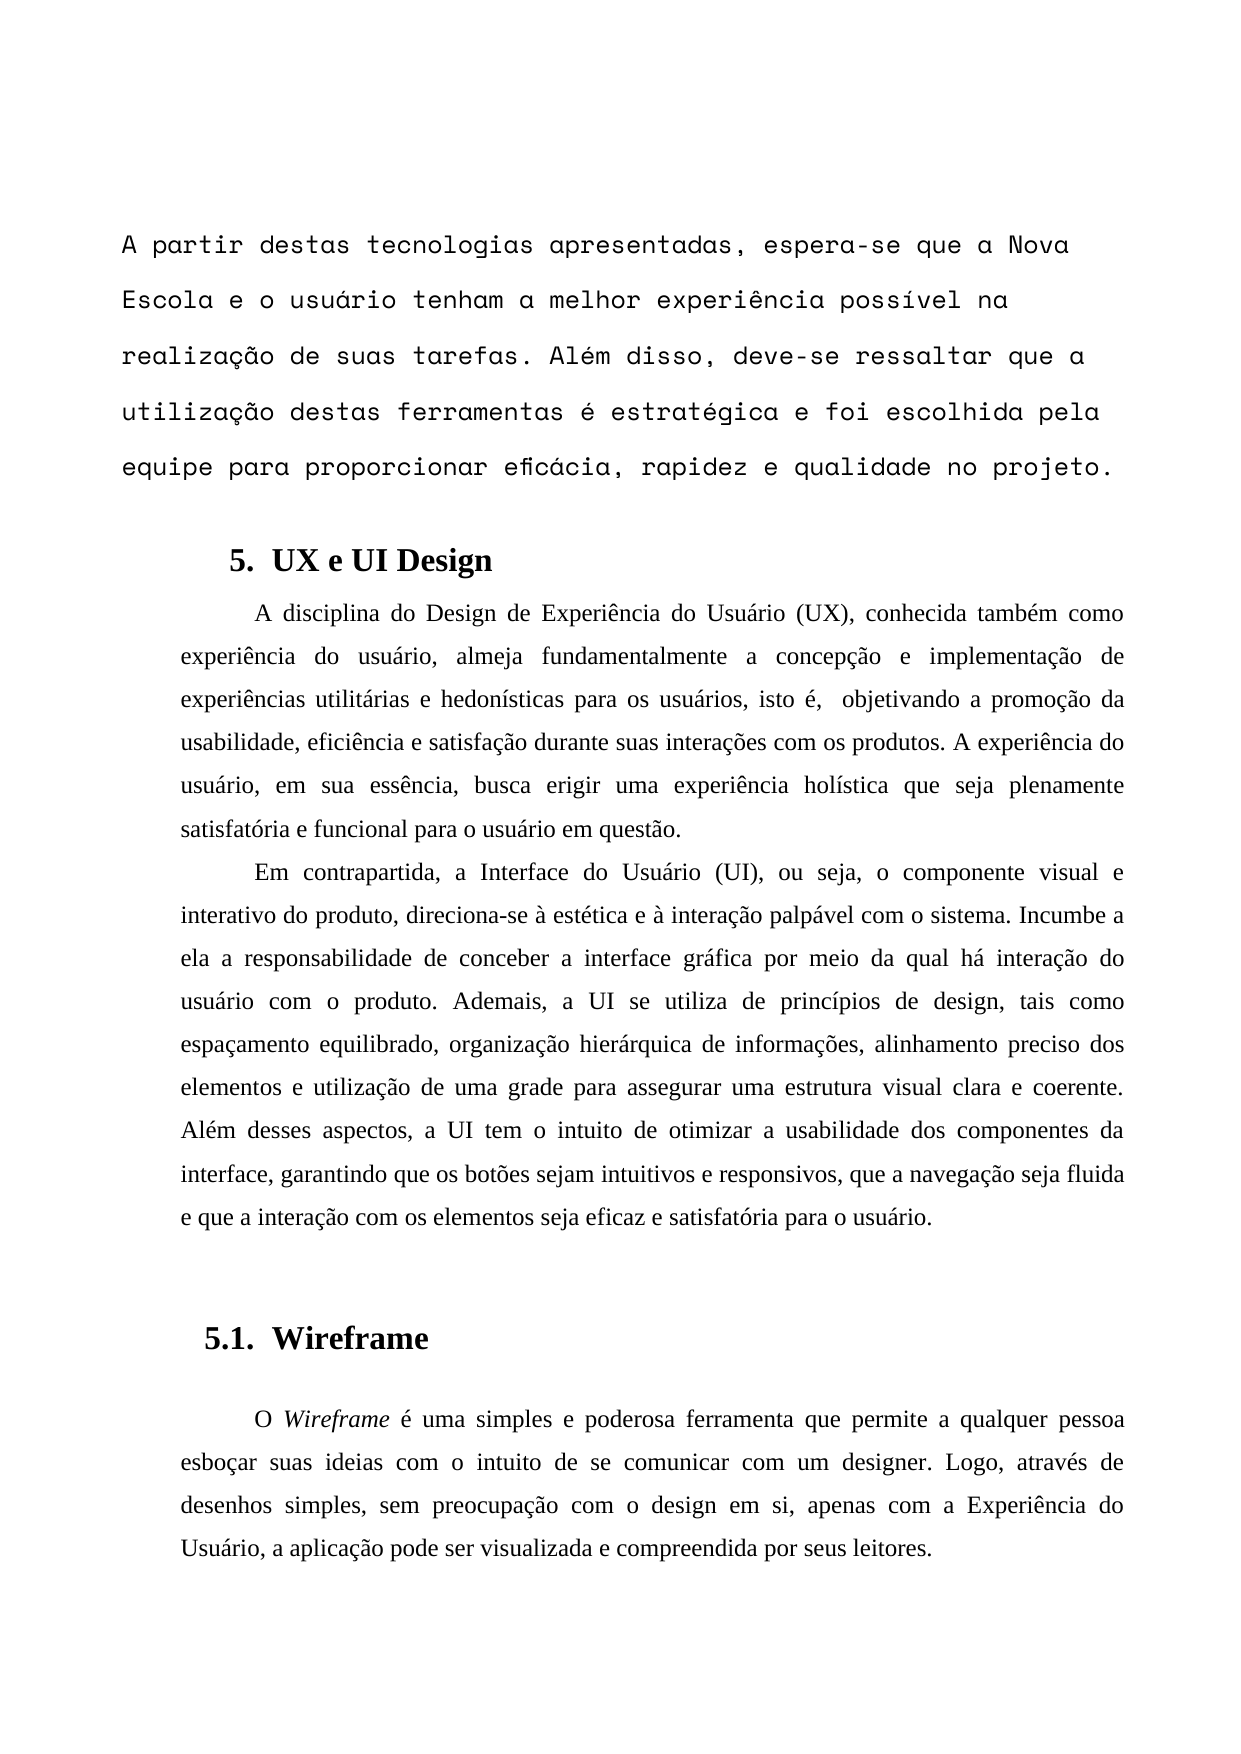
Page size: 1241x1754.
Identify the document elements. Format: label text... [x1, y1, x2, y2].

subtitle UX e UI Design [180, 541, 1125, 579]
text Em contrapartida, a Interface do Usuário (UI), ou seja, o componente visual e interativo do produto, direciona-se à estética e à interação palpável com o sistema. Incumbe a ela a responsabilidade de conceber a interface gráfica por meio da qual há interação do usuário com o produto. Ademais, a UI se utiliza de princípios de design, tais como espaçamento equilibrado, organização hierárquica de informações, alinhamento preciso dos elementos e utilização de uma grade para assegurar uma estrutura visual clara e coerente. Além desses aspectos, a UI tem o intuito de otimizar a usabilidade dos componentes da interface, garantindo que os botões sejam intuitivos e responsivos, que a navegação seja fluida e que a interação com os elementos seja eficaz e satisfatória para o usuário. [180, 857, 1125, 1231]
subtitle Wireframe [180, 1318, 1125, 1357]
subtitle A partir destas tecnologias apresentadas, espera-se que a Nova Escola e o usuário tenham a melhor experiência possível na realização de suas tarefas. Além disso, deve-se ressaltar que a utilização destas ferramentas é estratégica e foi escolhida pela equipe para proporcionar eficácia, rapidez e qualidade no projeto. [121, 225, 1125, 484]
text A disciplina do Design de Experiência do Usuário (UX), conhecida também como experiência do usuário, almeja fundamentalmente a concepção e implementação de experiências utilitárias e hedonísticas para os usuários, isto é, objetivando a promoção da usabilidade, eficiência e satisfação durante suas interações com os produtos. A experiência do usuário, em sua essência, busca erigir uma experiência holística que seja plenamente satisfatória e funcional para o usuário em questão. [180, 598, 1125, 842]
text O Wireframe é uma simples e poderosa ferramenta que permite a qualquer pessoa esboçar suas ideias com o intuito de se comunicar com um designer. Logo, através de desenhos simples, sem preocupação com o design em si, apenas com a Experiência do Usuário, a aplicação pode ser visualizada e compreendida por seus leitores. [180, 1404, 1125, 1562]
